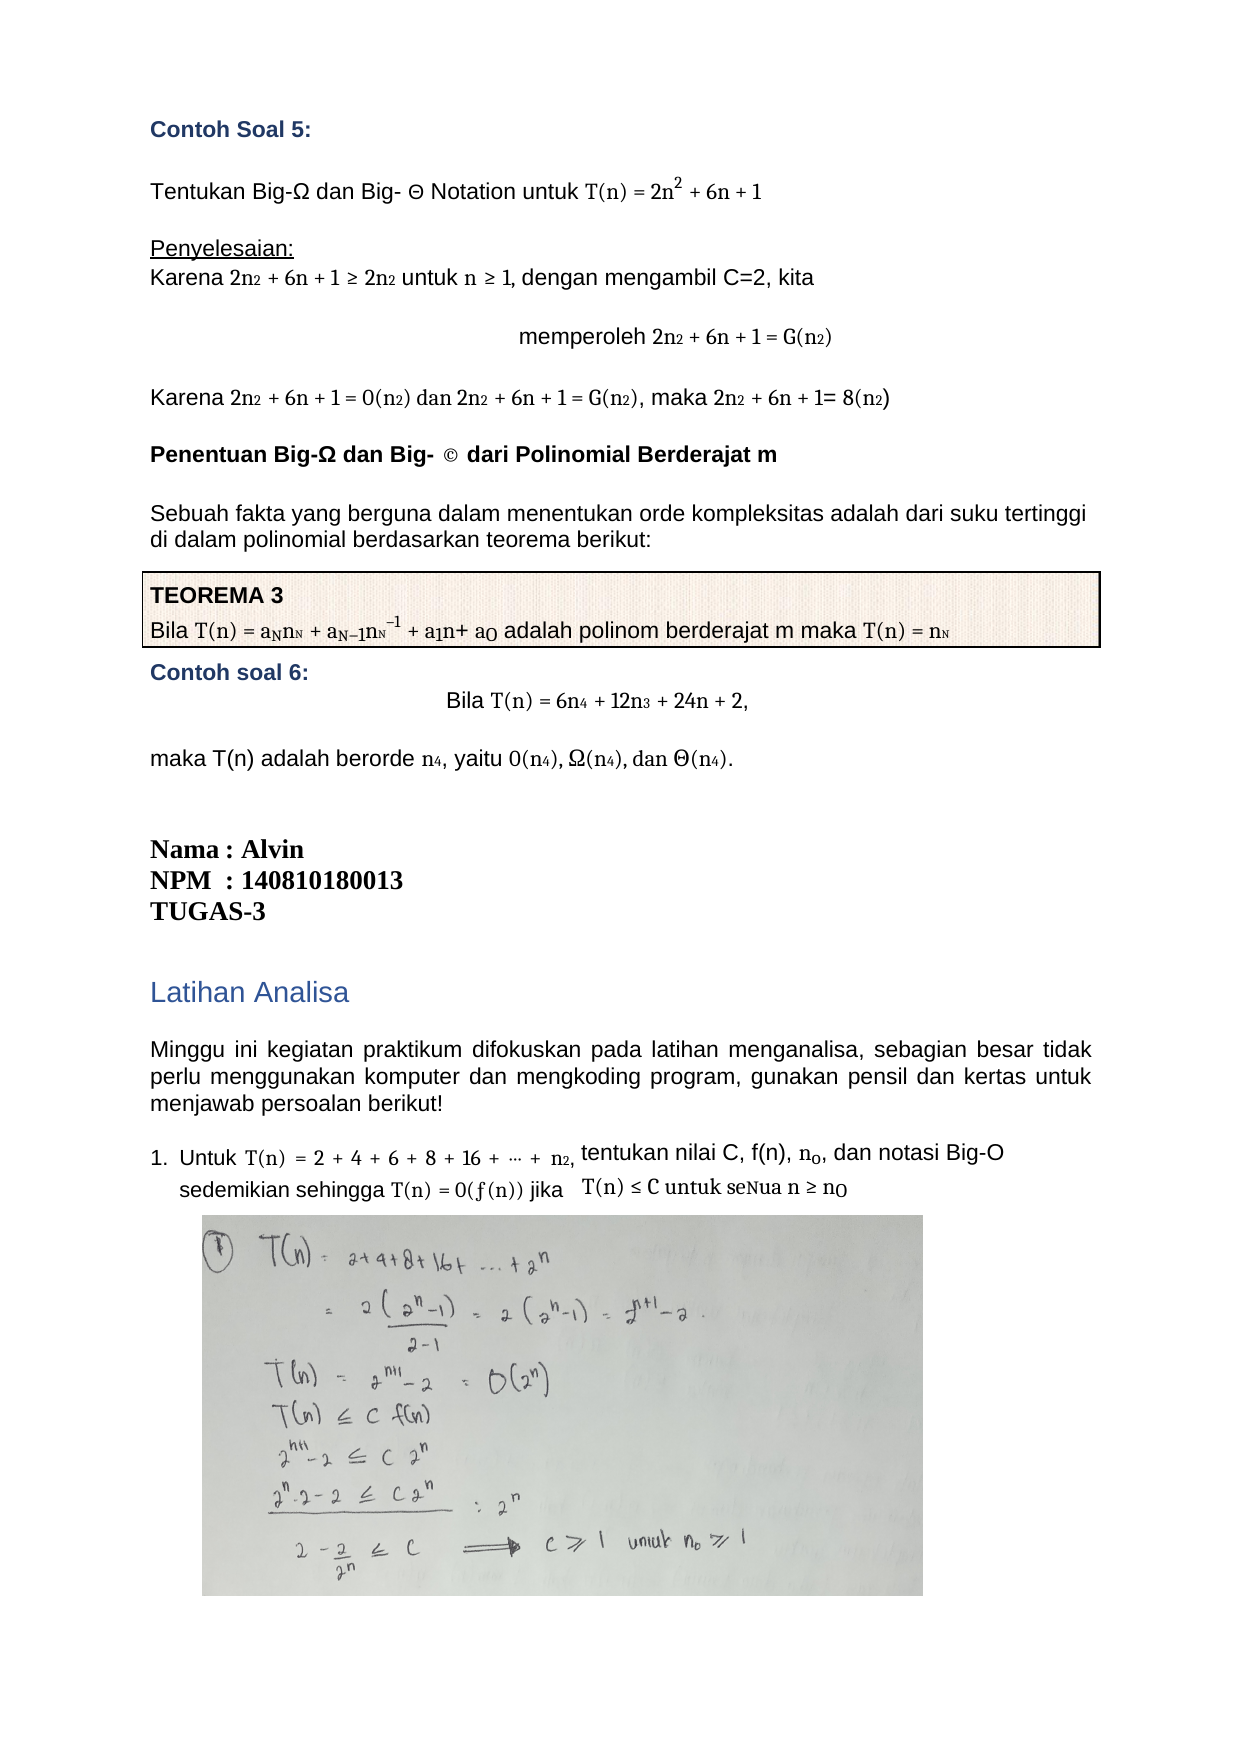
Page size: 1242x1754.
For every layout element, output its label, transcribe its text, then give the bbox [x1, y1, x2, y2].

text Tentukan Big-Ω dan Big- Θ Notation untuk T(n) = 2n2 + 6n + 1 [150, 173, 1092, 206]
text Minggu ini kegiatan praktikum difokuskan pada latihan menganalisa, sebagian besar tidak perlu menggunakan komputer dan mengkoding program, gunakan pensil dan kertas untuk menjawab persoalan berikut! [150, 1036, 1092, 1116]
list Untuk T(n) = 2 + 4 + 6 + 8 + 16 + ⋯ + n2, sedemikian sehingga T(n) = 0(ƒ(n)) jika [150, 1145, 575, 1203]
text TEOREMA 3 [150, 582, 1092, 608]
picture [202, 1215, 923, 1596]
picture [139, 569, 1102, 650]
text Latihan Analisa [150, 975, 1092, 1008]
text tentukan nilai C, f(n), no, dan notasi Big-O T(n) ≤ C untuk seNua n ≥ nO [581, 1133, 1007, 1203]
text Karena 2n2 + 6n + 1 ≥ 2n2 untuk n ≥ 1, dengan mengambil C=2, kita memperoleh 2n2 + 6n + 1 = G(n2) [149, 263, 926, 350]
text maka T(n) adalah berorde n4, yaitu 0(n4), Ω(n4), dan Θ(n4). [150, 745, 1092, 772]
text Contoh soal 6: [150, 658, 1092, 685]
text TUGAS-3 [150, 895, 1092, 926]
text Karena 2n2 + 6n + 1 = 0(n2) dan 2n2 + 6n + 1 = G(n2), maka 2n2 + 6n + 1= 8(n2) Penentuan Big-Ω dan Big- © dari Polinomial Berderajat m [150, 384, 924, 468]
text NPM : 140810180013 [150, 864, 1092, 895]
text Sebuah fakta yang berguna dalam menentukan orde kompleksitas adalah dari suku tertinggi di dalam polinomial berdasarkan teorema berikut: [150, 499, 1090, 553]
text Bila T(n) = aNnN + aN–1nN–1 + a1n+ aO adalah polinom berderajat m maka T(n) = nN [150, 608, 1092, 646]
text Bila T(n) = 6n4 + 12n3 + 24n + 2, [446, 687, 1092, 714]
text Nama : Alvin [150, 833, 1092, 864]
text Penyelesaian: [150, 234, 1092, 261]
text Contoh Soal 5: [150, 116, 1092, 143]
